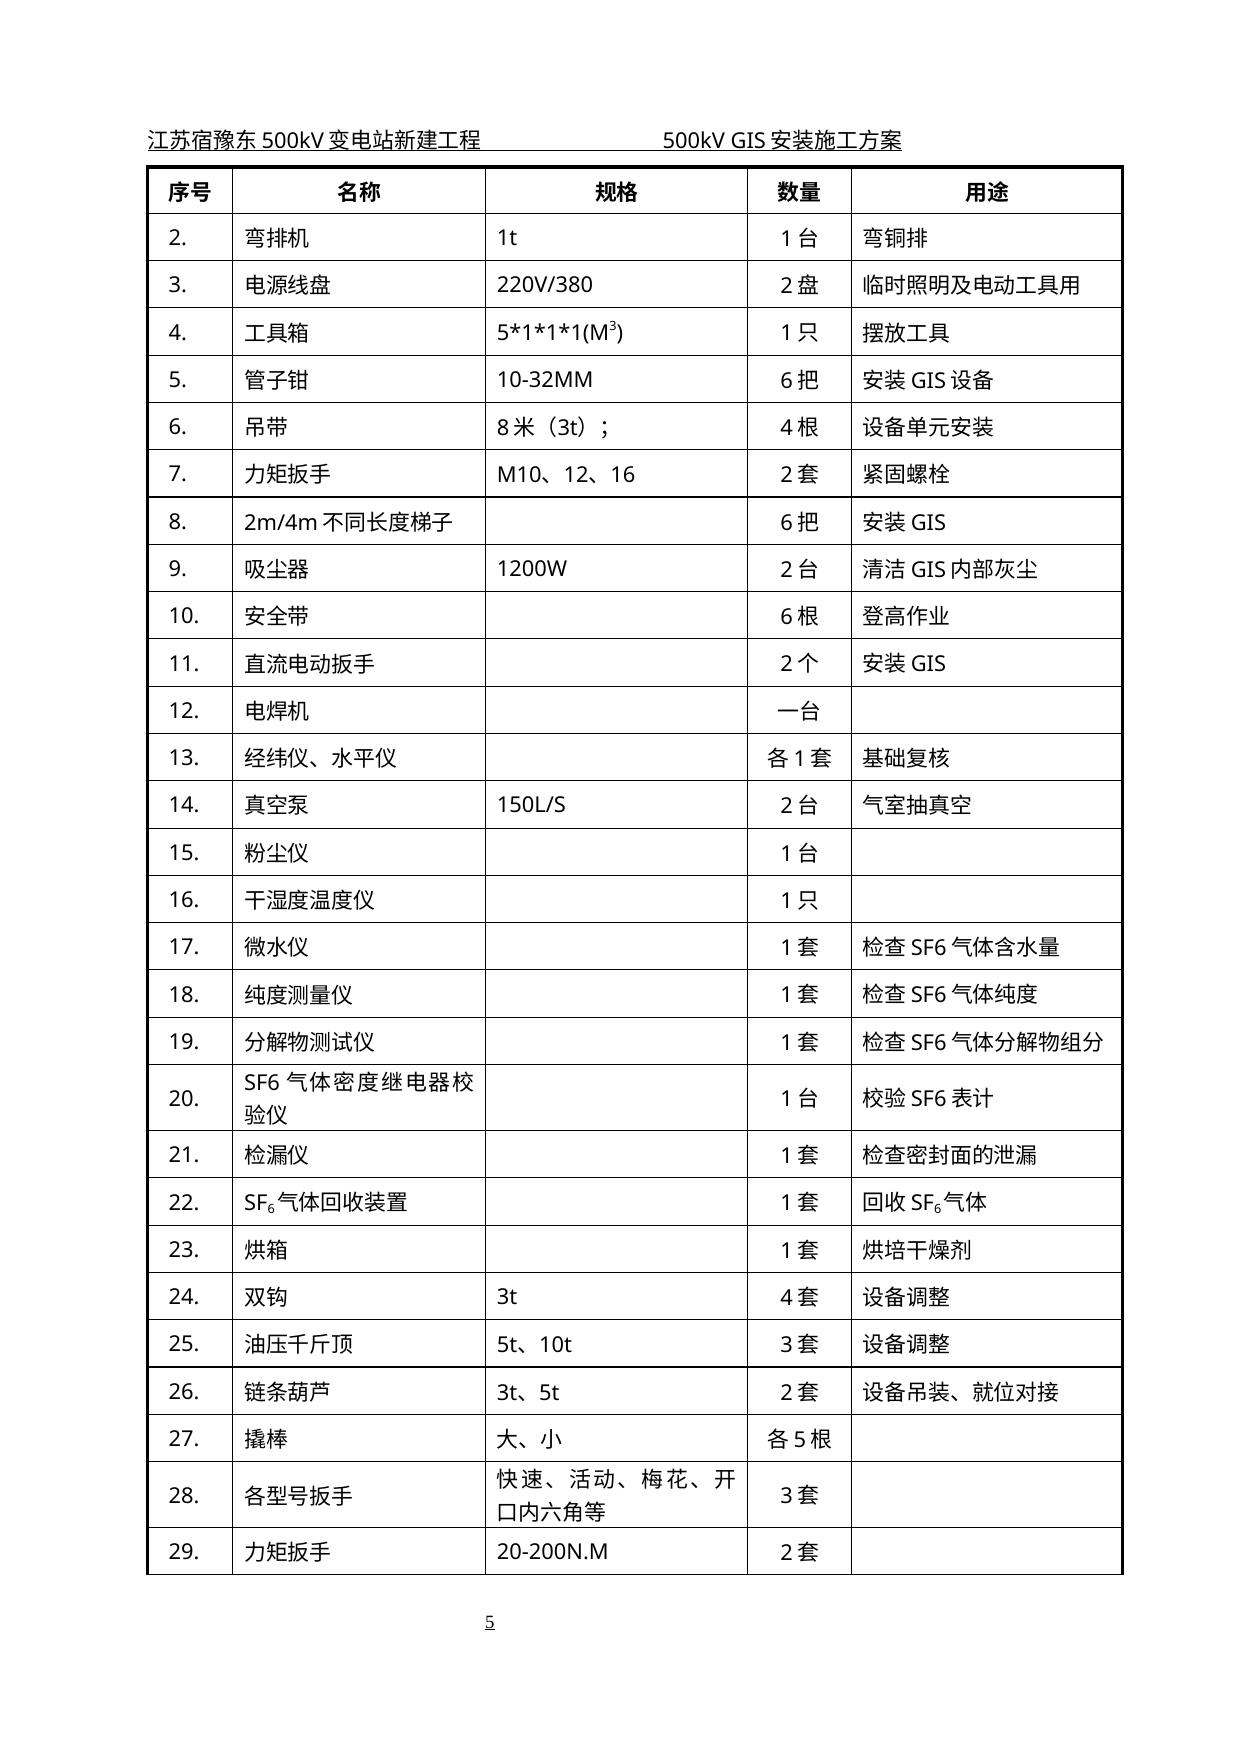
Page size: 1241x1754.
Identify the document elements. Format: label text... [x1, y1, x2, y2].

table_cell 设备调整 [852, 1320, 1121, 1366]
table_cell [149, 403, 232, 449]
table_cell [149, 876, 232, 922]
table_cell 10-32MM [486, 356, 747, 402]
table_cell 分解物测试仪 [233, 1018, 485, 1064]
table_cell [149, 923, 232, 969]
table_cell 4根 [748, 403, 851, 449]
table_cell 6把 [748, 356, 851, 402]
table_cell 2盘 [748, 261, 851, 307]
table_cell [852, 1415, 1121, 1461]
table_cell [486, 734, 747, 780]
table_cell 干湿度温度仪 [233, 876, 485, 922]
table_cell 真空泵 [233, 781, 485, 827]
table_cell [486, 923, 747, 969]
table_cell [149, 450, 232, 496]
table_cell [486, 1065, 747, 1130]
table_cell 安全带 [233, 592, 485, 638]
table_cell 1套 [748, 923, 851, 969]
table_cell [149, 1320, 232, 1366]
table_cell 微水仪 [233, 923, 485, 969]
table_cell 5*1*1*1(M3) [486, 308, 747, 354]
table_cell [149, 356, 232, 402]
table_cell 临时照明及电动工具用 [852, 261, 1121, 307]
table_cell 一台 [748, 687, 851, 733]
table_cell 1套 [748, 970, 851, 1017]
table_cell 弯排机 [233, 214, 485, 260]
table_cell 力矩扳手 [233, 1528, 485, 1574]
table_cell 粉尘仪 [233, 829, 485, 875]
table_cell 2m/4m不同长度梯子 [233, 498, 485, 544]
table_cell [486, 639, 747, 686]
table_cell [149, 1178, 232, 1224]
table_cell 大、小 [486, 1415, 747, 1461]
table_cell 检查密封面的泄漏 [852, 1131, 1121, 1177]
table_cell 清洁GIS内部灰尘 [852, 545, 1121, 591]
table_cell 紧固螺栓 [852, 450, 1121, 496]
table_cell 安装GIS [852, 498, 1121, 544]
table_cell [149, 1018, 232, 1064]
table_cell [852, 876, 1121, 922]
table_cell [149, 545, 232, 591]
table_cell [149, 734, 232, 780]
table_cell 各5根 [748, 1415, 851, 1461]
table_cell [149, 498, 232, 544]
table_cell 检查SF6气体含水量 [852, 923, 1121, 969]
table_cell SF6气体密度继电器校验仪 [233, 1065, 485, 1130]
table_cell SF6气体回收装置 [233, 1178, 485, 1224]
table_cell [486, 829, 747, 875]
table_cell 2个 [748, 639, 851, 686]
table_cell [149, 308, 232, 354]
table_cell 基础复核 [852, 734, 1121, 780]
table_cell 检漏仪 [233, 1131, 485, 1177]
table_cell 吸尘器 [233, 545, 485, 591]
table_cell 烘培干燥剂 [852, 1226, 1121, 1272]
table_header 规格 [486, 169, 747, 213]
table_cell [149, 639, 232, 686]
table_cell 8米（3t）； [486, 403, 747, 449]
table_cell 2套 [748, 1528, 851, 1574]
table_cell [149, 1528, 232, 1574]
table_cell 1套 [748, 1131, 851, 1177]
table_cell 电焊机 [233, 687, 485, 733]
table_cell 设备调整 [852, 1273, 1121, 1319]
table_cell 烘箱 [233, 1226, 485, 1272]
table_header 序号 [149, 169, 232, 213]
table_cell 1台 [748, 1065, 851, 1130]
table_cell 6根 [748, 592, 851, 638]
table_cell 6把 [748, 498, 851, 544]
table_cell [486, 592, 747, 638]
table_cell 各1套 [748, 734, 851, 780]
table_header 数量 [748, 169, 851, 213]
table_cell 4套 [748, 1273, 851, 1319]
table_cell [149, 214, 232, 260]
table_cell 3t、5t [486, 1368, 747, 1414]
table_cell [486, 876, 747, 922]
table_cell [486, 687, 747, 733]
table_cell 1t [486, 214, 747, 260]
table_cell [149, 829, 232, 875]
table_cell 设备单元安装 [852, 403, 1121, 449]
table_cell 220V/380 [486, 261, 747, 307]
table_cell [852, 687, 1121, 733]
table_cell 2台 [748, 781, 851, 827]
table_cell 校验SF6表计 [852, 1065, 1121, 1130]
table_cell 安装GIS设备 [852, 356, 1121, 402]
table_cell [149, 781, 232, 827]
table_cell 1只 [748, 308, 851, 354]
table_cell 1200W [486, 545, 747, 591]
table_cell 回收SF6气体 [852, 1178, 1121, 1224]
table_cell 20-200N.M [486, 1528, 747, 1574]
table_cell 登高作业 [852, 592, 1121, 638]
table_cell [852, 1528, 1121, 1574]
table_cell 1套 [748, 1178, 851, 1224]
table_cell 2台 [748, 545, 851, 591]
table_cell 各型号扳手 [233, 1462, 485, 1527]
table_cell [149, 1273, 232, 1319]
table_cell [149, 1131, 232, 1177]
table_cell 安装GIS [852, 639, 1121, 686]
table_cell M10、12、16 [486, 450, 747, 496]
table_cell 150L/S [486, 781, 747, 827]
table_cell 油压千斤顶 [233, 1320, 485, 1366]
table_cell [149, 1368, 232, 1414]
table_cell [852, 829, 1121, 875]
table_cell 链条葫芦 [233, 1368, 485, 1414]
table_cell 3t [486, 1273, 747, 1319]
table_cell 电源线盘 [233, 261, 485, 307]
table_cell 管子钳 [233, 356, 485, 402]
table_cell [149, 1462, 232, 1527]
table_cell 气室抽真空 [852, 781, 1121, 827]
table_cell 撬棒 [233, 1415, 485, 1461]
table_cell 2套 [748, 1368, 851, 1414]
table_header 用途 [852, 169, 1121, 213]
table_cell 力矩扳手 [233, 450, 485, 496]
table_cell 设备吊装、就位对接 [852, 1368, 1121, 1414]
table_cell [149, 970, 232, 1017]
table_cell 3套 [748, 1462, 851, 1527]
table_cell 弯铜排 [852, 214, 1121, 260]
table_cell [486, 1018, 747, 1064]
table_header 名称 [233, 169, 485, 213]
table_cell 纯度测量仪 [233, 970, 485, 1017]
table_cell 3套 [748, 1320, 851, 1366]
table_cell 快速、活动、梅花、开口内六角等 [486, 1462, 747, 1527]
table_cell [486, 498, 747, 544]
table_cell 工具箱 [233, 308, 485, 354]
table_cell 摆放工具 [852, 308, 1121, 354]
table_cell [149, 592, 232, 638]
table_cell [149, 1226, 232, 1272]
table_cell [149, 261, 232, 307]
table_cell 2套 [748, 450, 851, 496]
table_cell 吊带 [233, 403, 485, 449]
table_cell [149, 1065, 232, 1130]
table_cell [149, 687, 232, 733]
table_cell 双钩 [233, 1273, 485, 1319]
table_cell 检查SF6气体分解物组分 [852, 1018, 1121, 1064]
table_cell 1套 [748, 1018, 851, 1064]
table_cell 经纬仪、水平仪 [233, 734, 485, 780]
table_cell [149, 1415, 232, 1461]
table_cell 直流电动扳手 [233, 639, 485, 686]
table_cell 1只 [748, 876, 851, 922]
table_cell 5t、10t [486, 1320, 747, 1366]
table_cell 检查SF6气体纯度 [852, 970, 1121, 1017]
table_cell [486, 1226, 747, 1272]
table_cell [486, 970, 747, 1017]
table_cell 1台 [748, 214, 851, 260]
table_cell [486, 1178, 747, 1224]
table_cell 1套 [748, 1226, 851, 1272]
table_cell 1台 [748, 829, 851, 875]
table_cell [486, 1131, 747, 1177]
table_cell [852, 1462, 1121, 1527]
